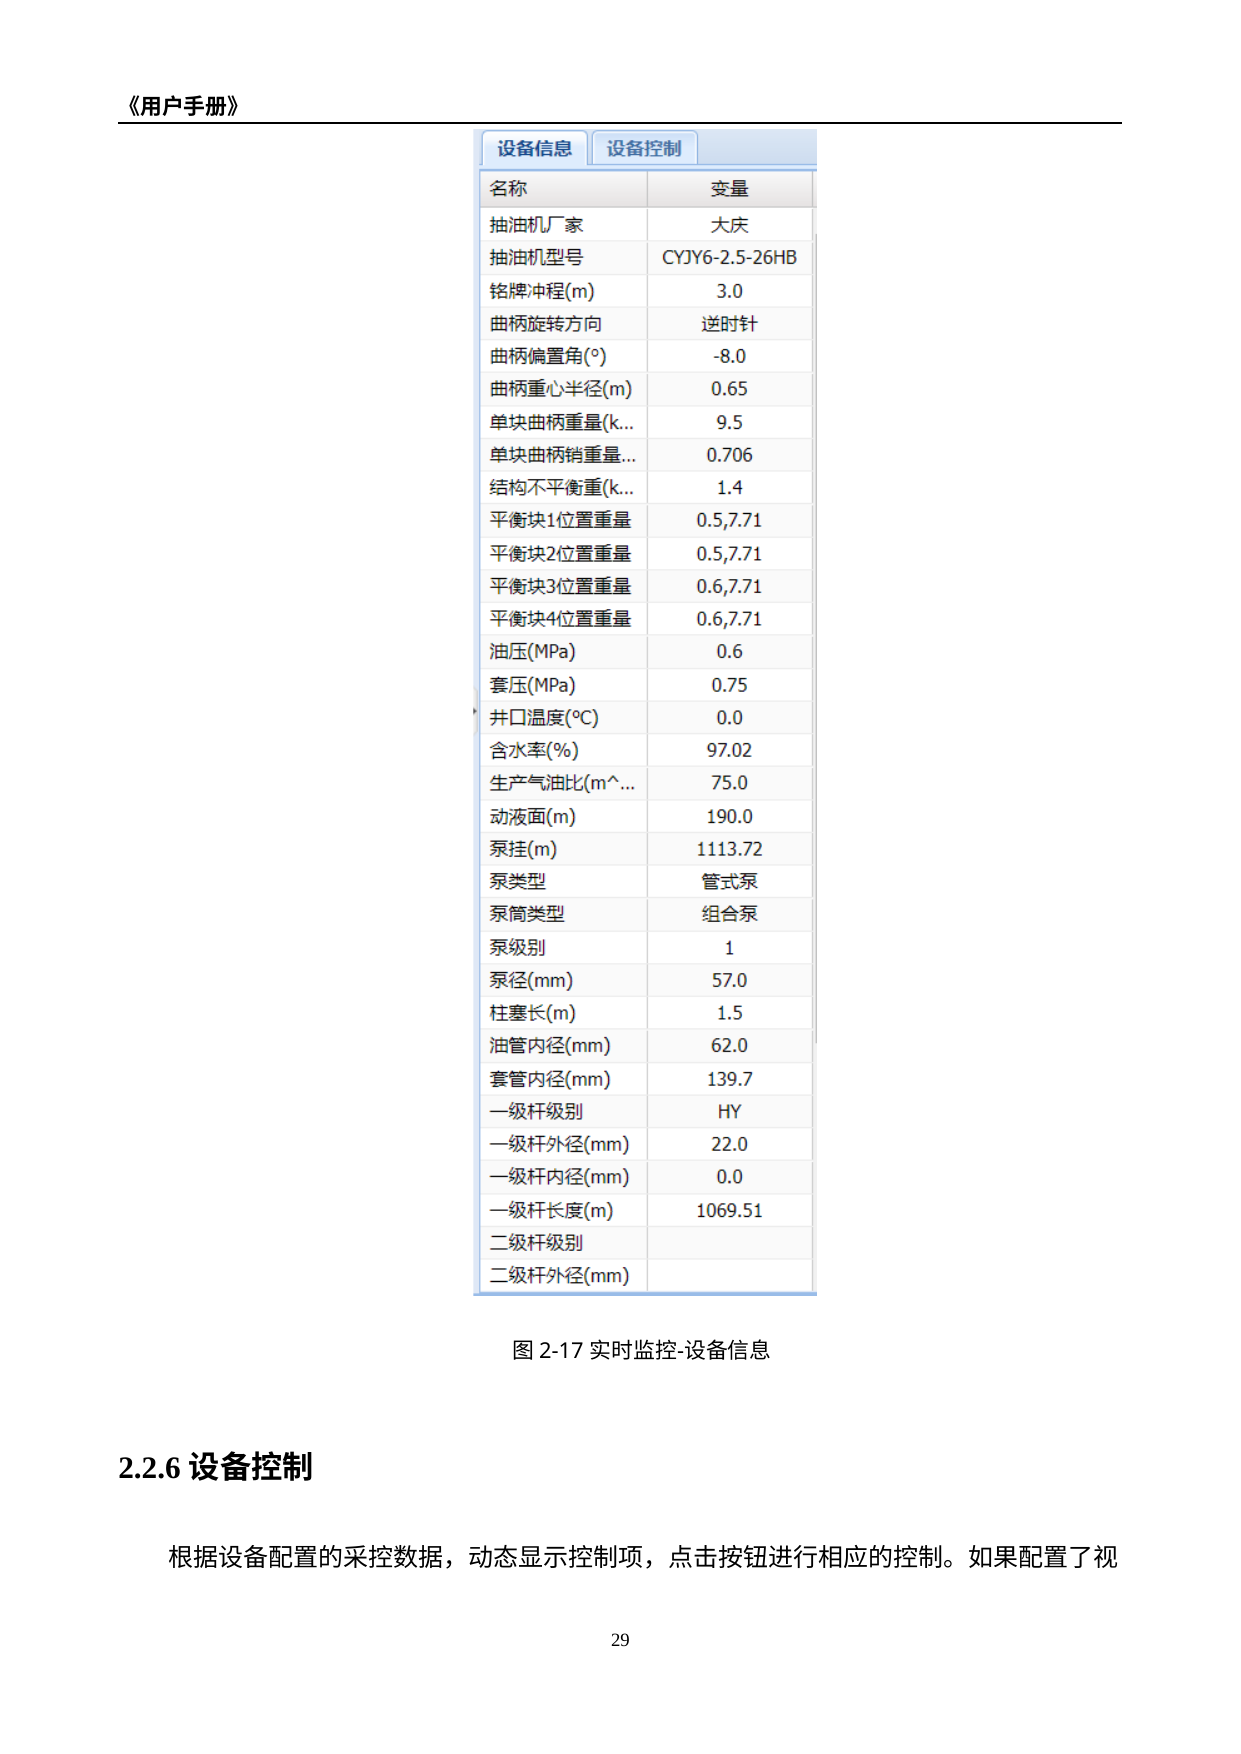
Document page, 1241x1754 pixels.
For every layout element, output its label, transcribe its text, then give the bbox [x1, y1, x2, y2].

text 图2-17 实时监控-设备信息 [118, 1332, 1122, 1366]
subtitle 2.2.6 设备控制 [118, 1431, 1122, 1499]
picture [473, 129, 817, 1296]
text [118, 1521, 1122, 1589]
